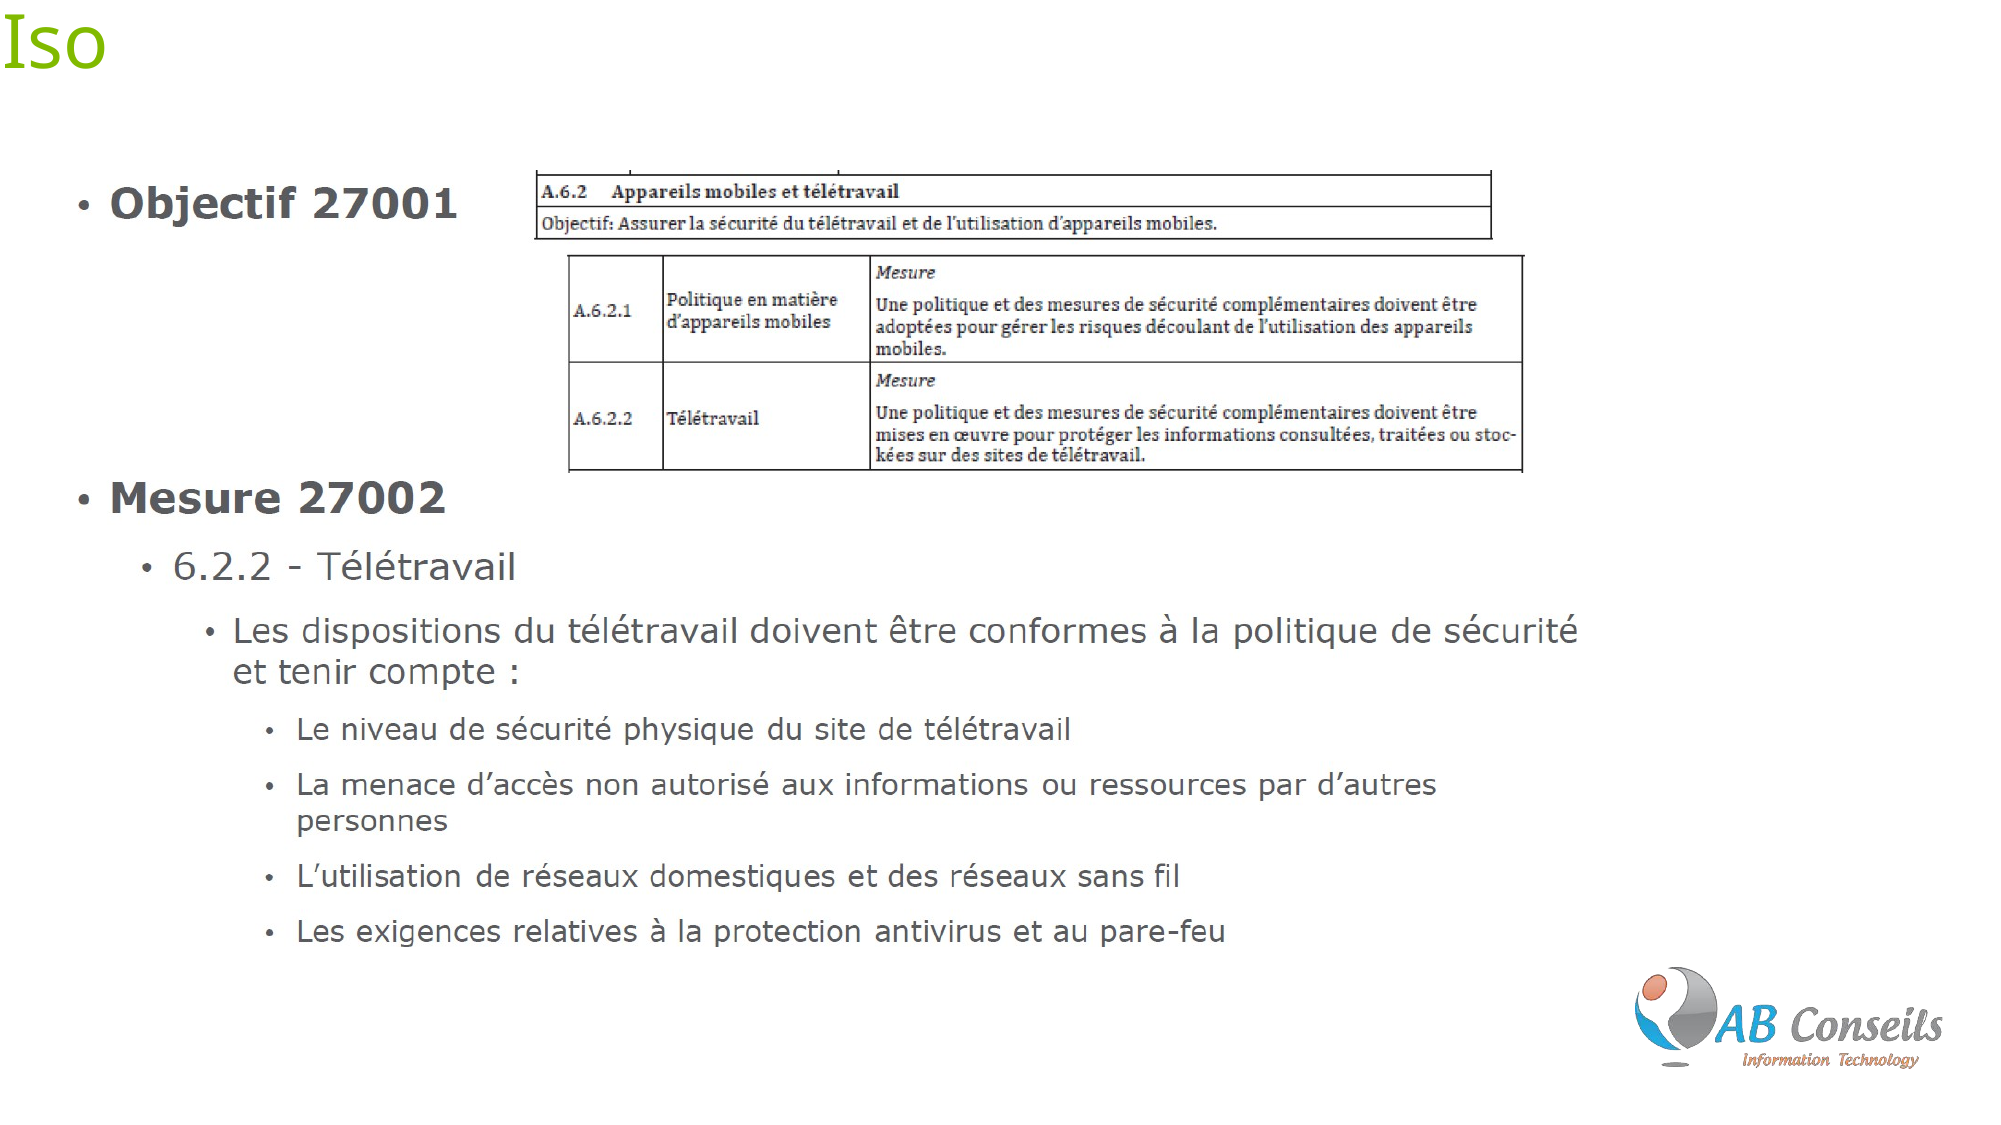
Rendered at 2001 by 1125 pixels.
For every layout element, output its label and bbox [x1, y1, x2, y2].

picture [1635, 967, 1943, 1069]
picture [77, 170, 1577, 947]
